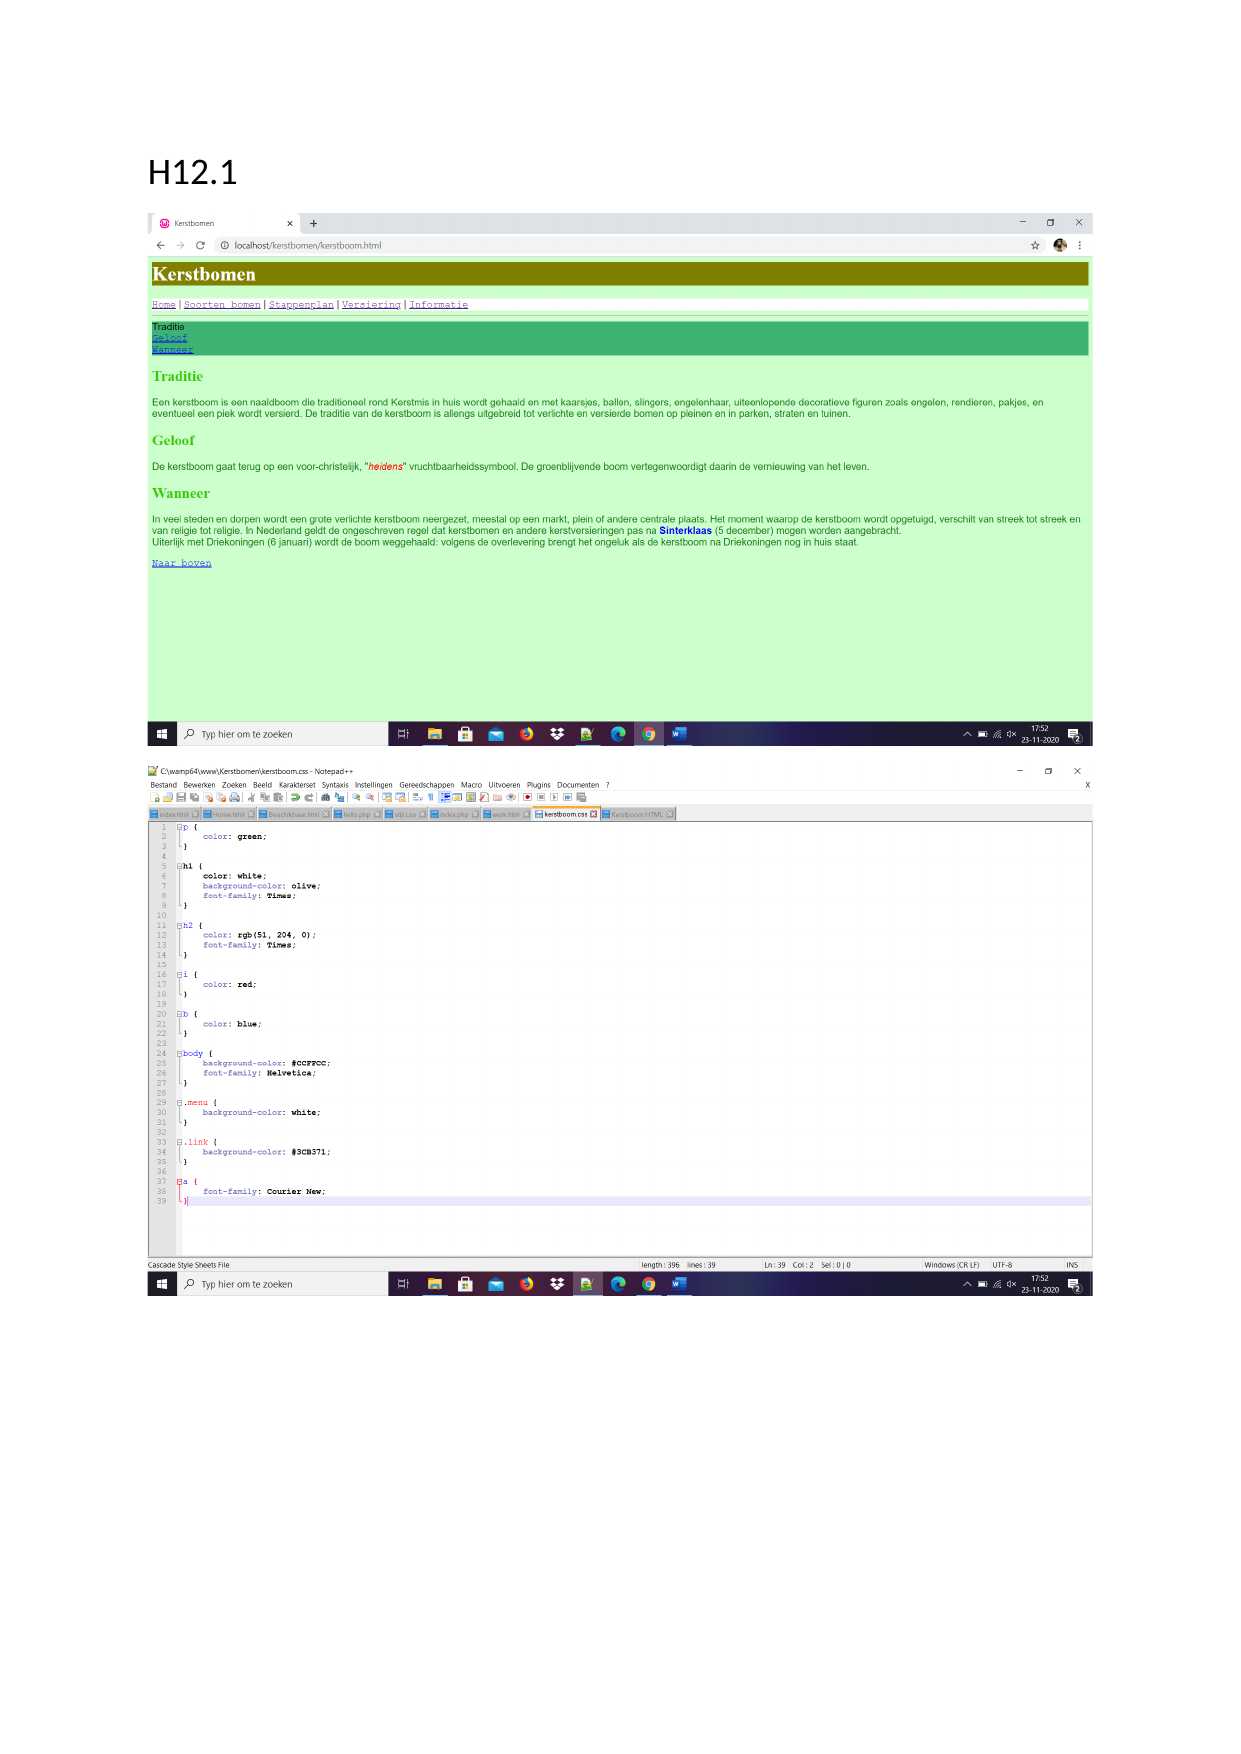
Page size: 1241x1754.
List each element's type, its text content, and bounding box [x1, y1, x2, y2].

picture [147, 213, 1093, 746]
picture [147, 764, 1093, 1296]
text H12.1 [148, 148, 1093, 193]
